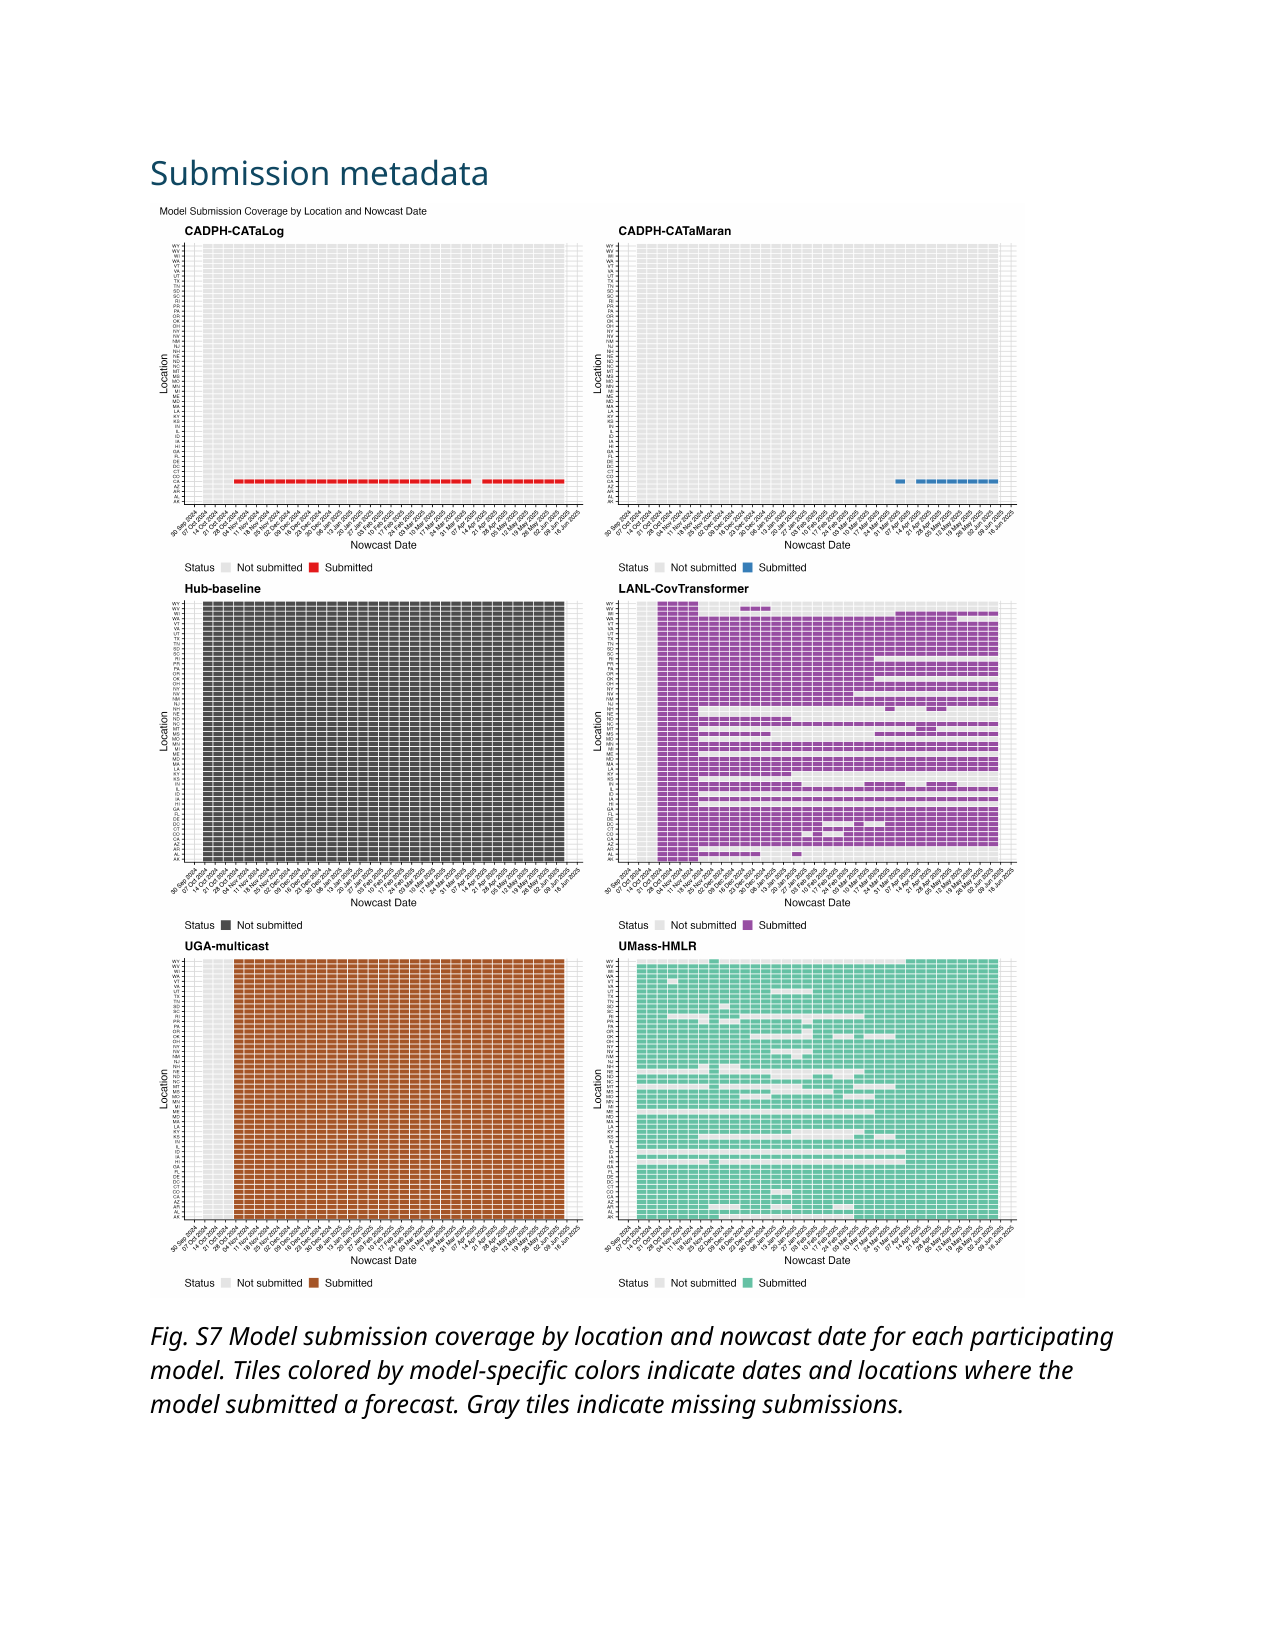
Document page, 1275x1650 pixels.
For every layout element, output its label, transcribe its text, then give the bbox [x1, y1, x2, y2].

subtitle Submission metadata [150, 150, 1125, 195]
picture [150, 203, 1025, 1298]
text Fig. S7 Model submission coverage by location and nowcast date for each participating model. Tiles colored by model-specific colors indicate dates and locations where the model submitted a forecast. Gray tiles indicate missing submissions. [150, 1318, 1125, 1421]
